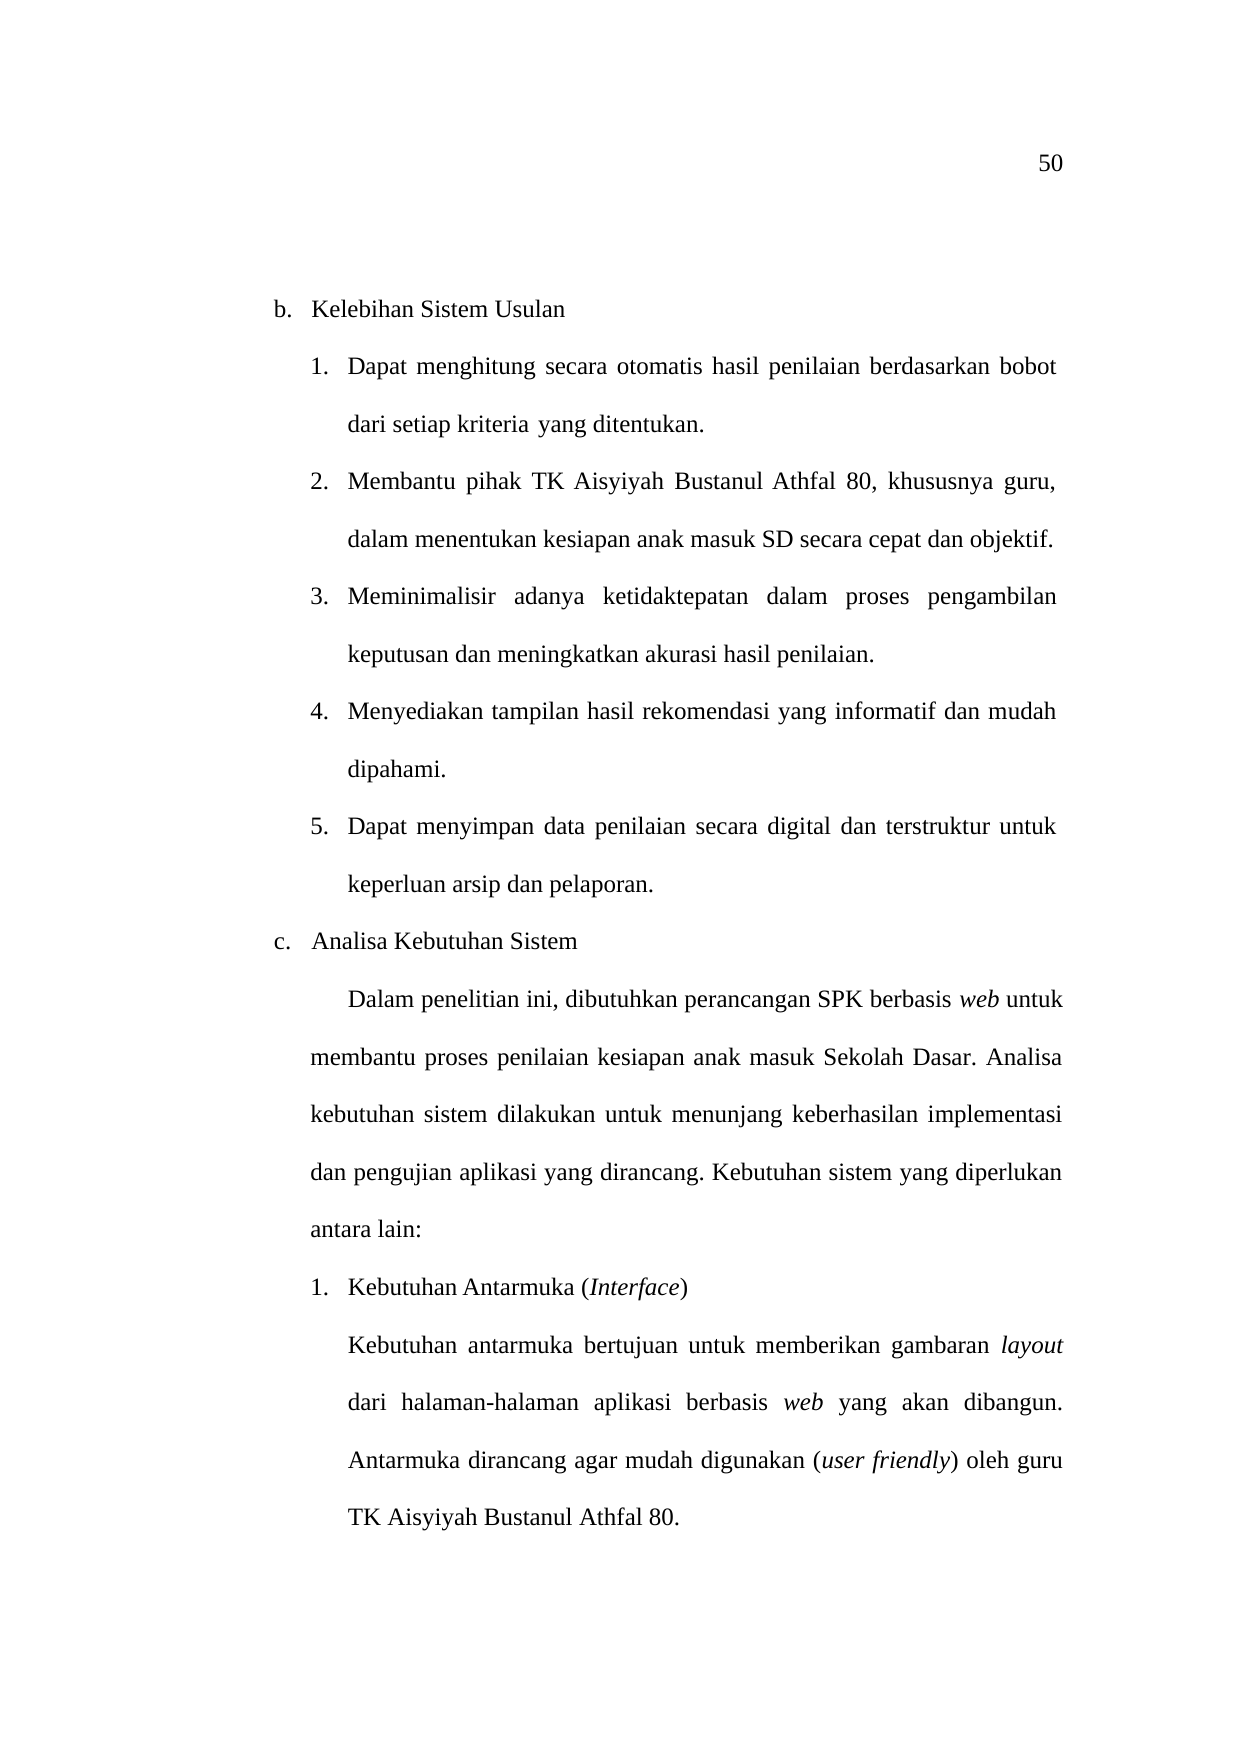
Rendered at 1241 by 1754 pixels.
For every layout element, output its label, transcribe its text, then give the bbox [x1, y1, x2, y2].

list Kelebihan Sistem Usulan [274, 294, 1057, 323]
list Kebutuhan Antarmuka (Interface) [310, 1272, 1057, 1301]
list Meminimalisir adanya ketidaktepatan dalam proses pengambilan keputusan dan meningkatkan akurasi hasil penilaian. [310, 581, 1057, 668]
list Membantu pihak TK Aisyiyah Bustanul Athfal 80, khususnya guru, dalam menentukan kesiapan anak masuk SD secara cepat dan objektif. [310, 466, 1057, 553]
list Dapat menghitung secara otomatis hasil penilaian berdasarkan bobot dari setiap kriteria yang ditentukan. [310, 351, 1057, 438]
text Kebutuhan antarmuka bertujuan untuk memberikan gambaran layout dari halaman-halaman aplikasi berbasis web yang akan dibangun. Antarmuka dirancang agar mudah digunakan (user friendly) oleh guru TK Aisyiyah Bustanul Athfal 80. [348, 1330, 1063, 1531]
list Analisa Kebutuhan Sistem [274, 926, 1057, 955]
list Dapat menyimpan data penilaian secara digital dan terstruktur untuk keperluan arsip dan pelaporan. [310, 811, 1057, 898]
text Dalam penelitian ini, dibutuhkan perancangan SPK berbasis web untuk membantu proses penilaian kesiapan anak masuk Sekolah Dasar. Analisa kebutuhan sistem dilakukan untuk menunjang keberhasilan implementasi dan pengujian aplikasi yang dirancang. Kebutuhan sistem yang diperlukan antara lain: [310, 984, 1063, 1243]
list Menyediakan tampilan hasil rekomendasi yang informatif dan mudah dipahami. [310, 696, 1057, 783]
